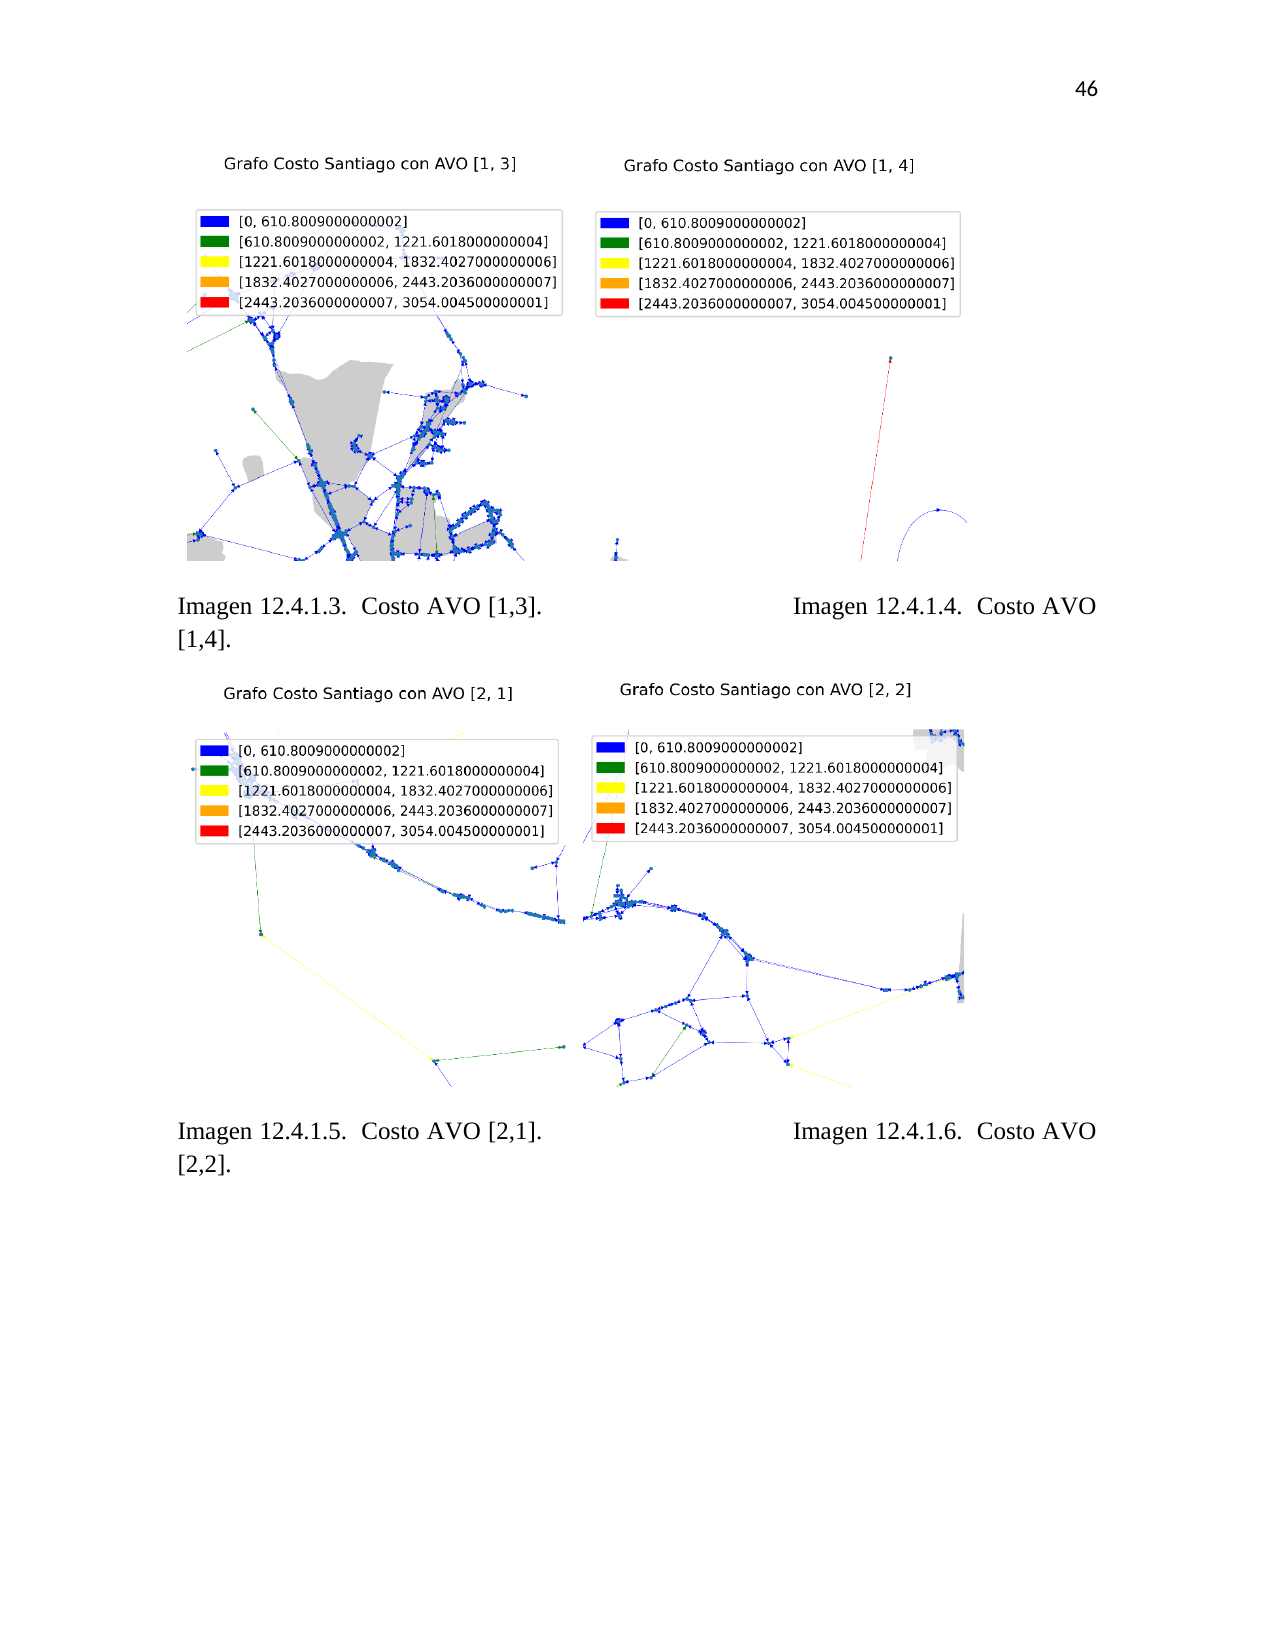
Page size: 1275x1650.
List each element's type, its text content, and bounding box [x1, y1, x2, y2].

text Imagen 12.4.1.3. Costo AVO [1,3]. Imagen 12.4.1.4. Costo AVO [1,4]. [177, 591, 1098, 653]
text Imagen 12.4.1.5. Costo AVO [2,1]. Imagen 12.4.1.6. Costo AVO [2,2]. [177, 1116, 1098, 1178]
picture [177, 147, 976, 570]
picture [177, 673, 973, 1096]
